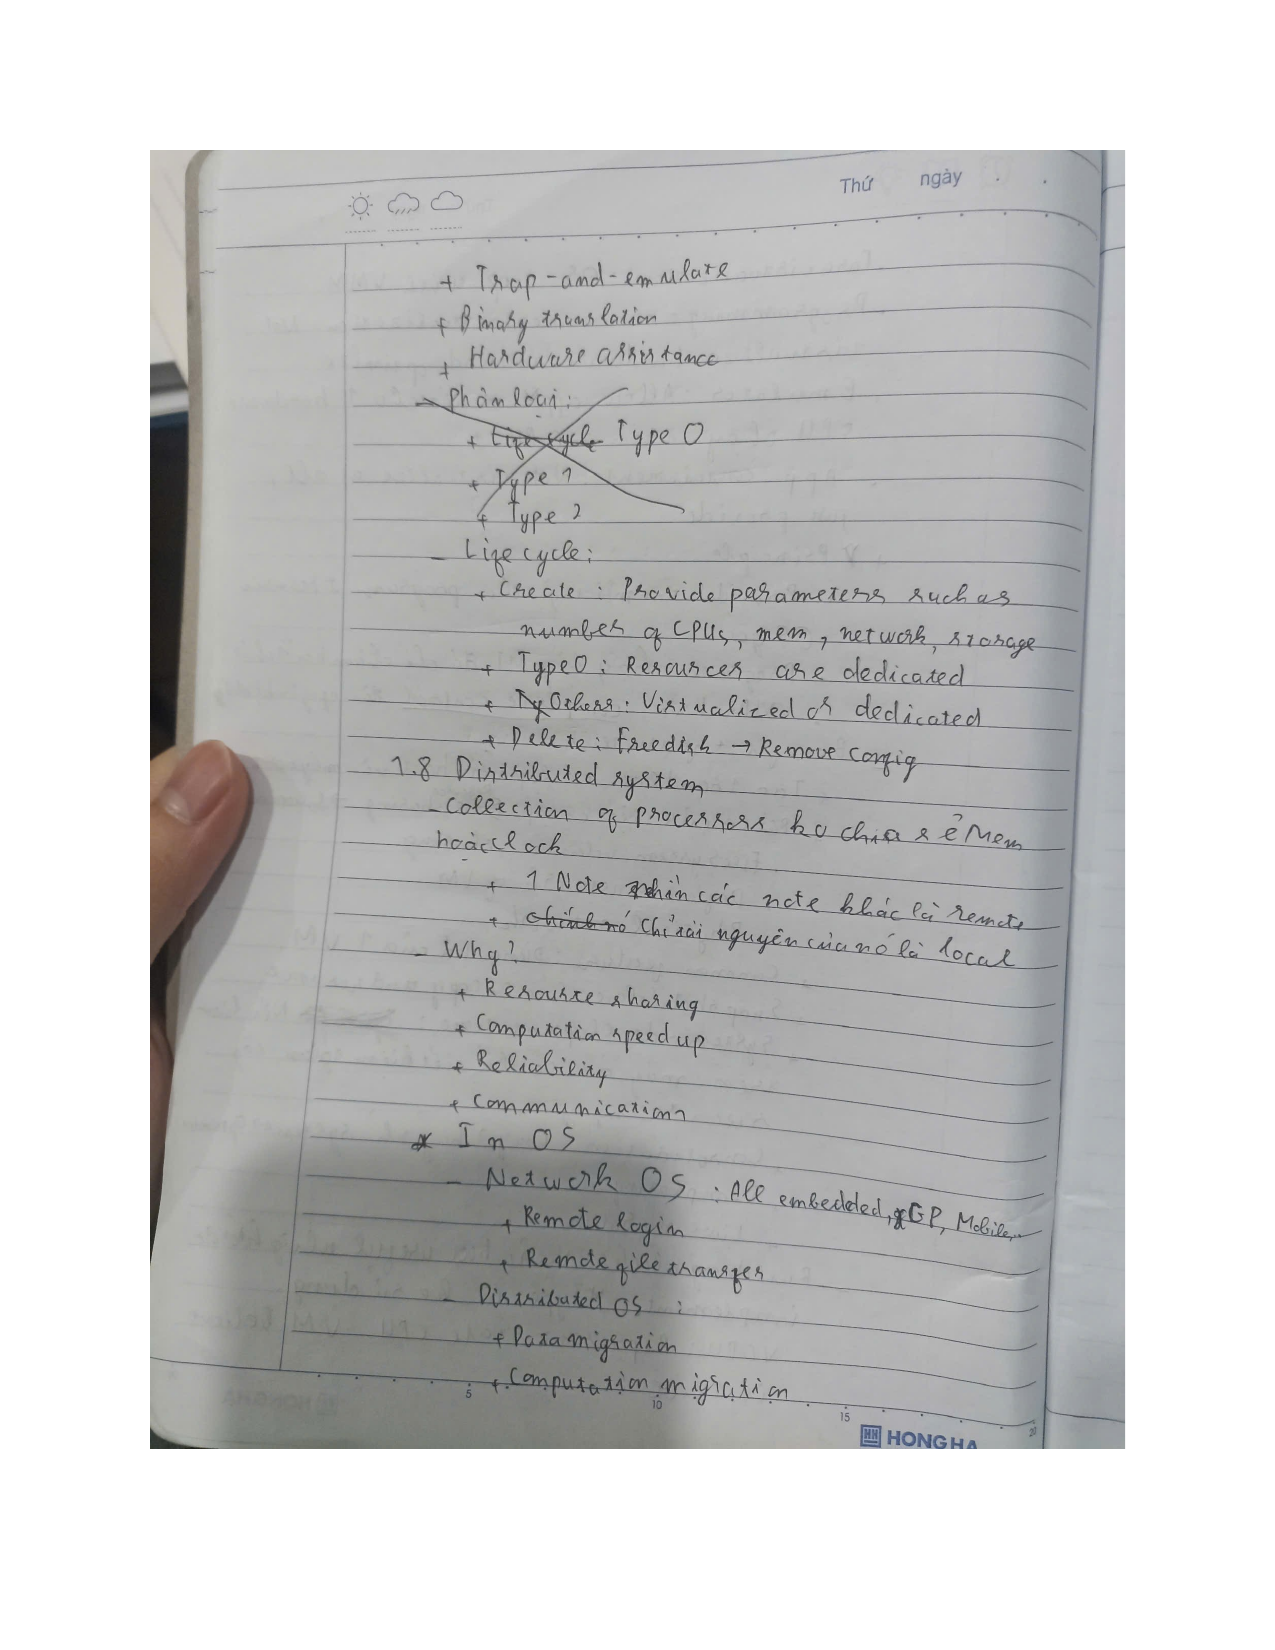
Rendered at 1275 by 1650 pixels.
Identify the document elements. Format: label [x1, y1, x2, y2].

picture [150, 150, 1125, 1449]
